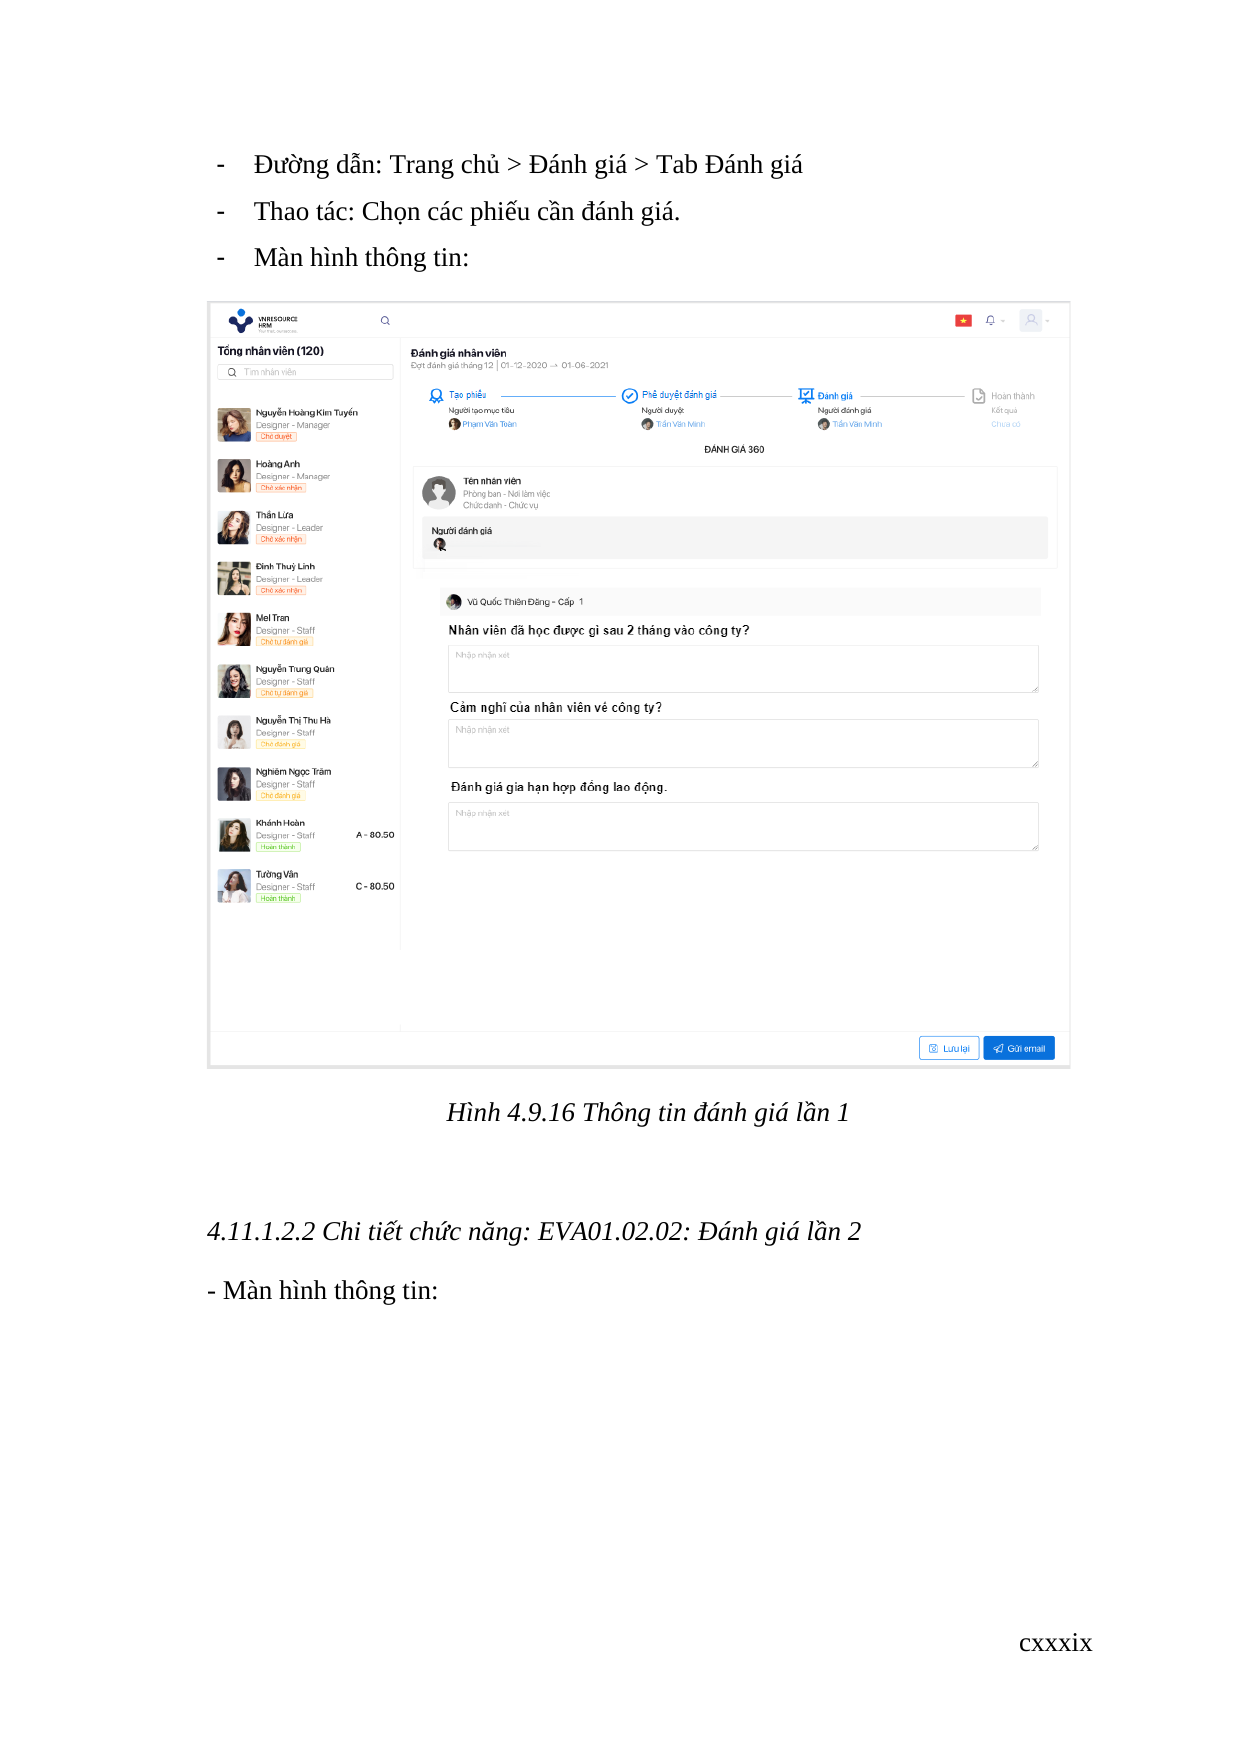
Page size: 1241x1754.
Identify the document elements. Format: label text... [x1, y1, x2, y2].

picture [206, 300, 1093, 1069]
list Màn hình thông tin: [216, 241, 1092, 273]
list Thao tác: Chọn các phiếu cần đánh giá. [216, 194, 1092, 226]
text - Màn hình thông tin: [207, 1274, 1092, 1305]
text 4.11.1.2.2 Chi tiết chức năng: EVA01.02.02: Đánh giá lần 2 [207, 1215, 1092, 1246]
text Hình 4.9.16 Thông tin đánh giá lần 1 [207, 1097, 1092, 1128]
list Đường dẫn: Trang chủ > Đánh giá > Tab Đánh giá [216, 148, 1092, 179]
